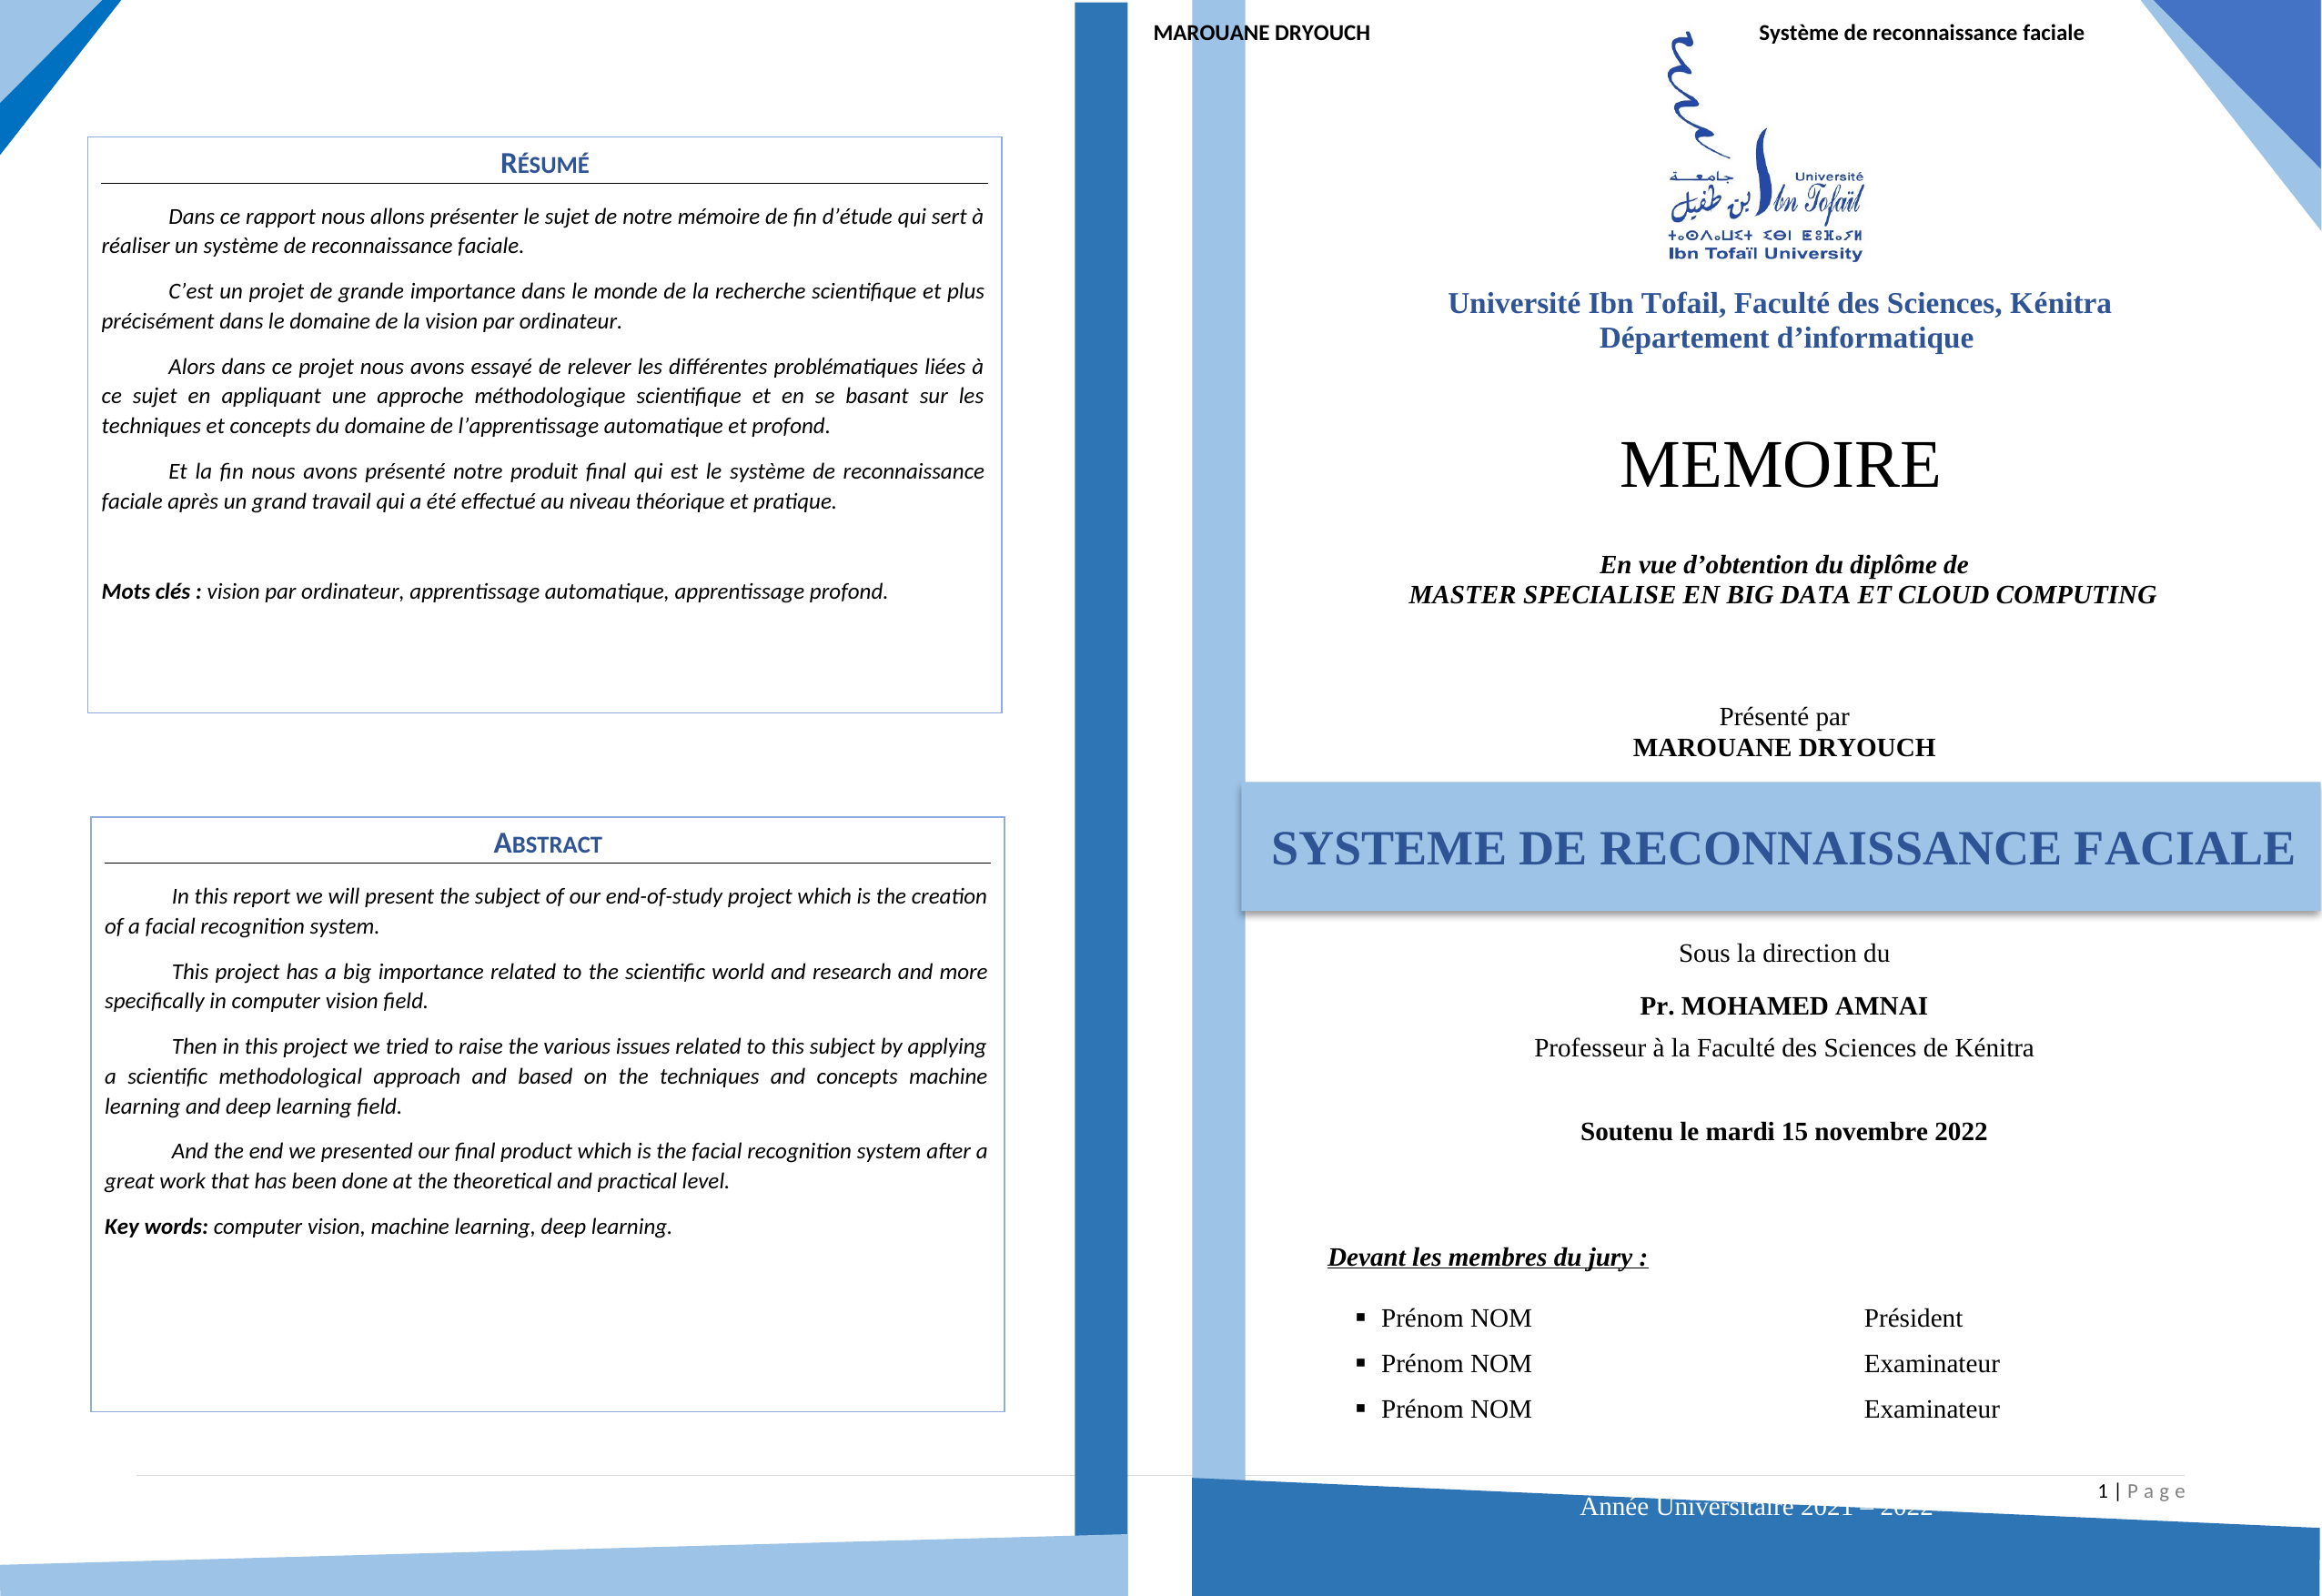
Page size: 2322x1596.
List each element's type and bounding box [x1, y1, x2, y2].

picture [1655, 16, 1880, 278]
